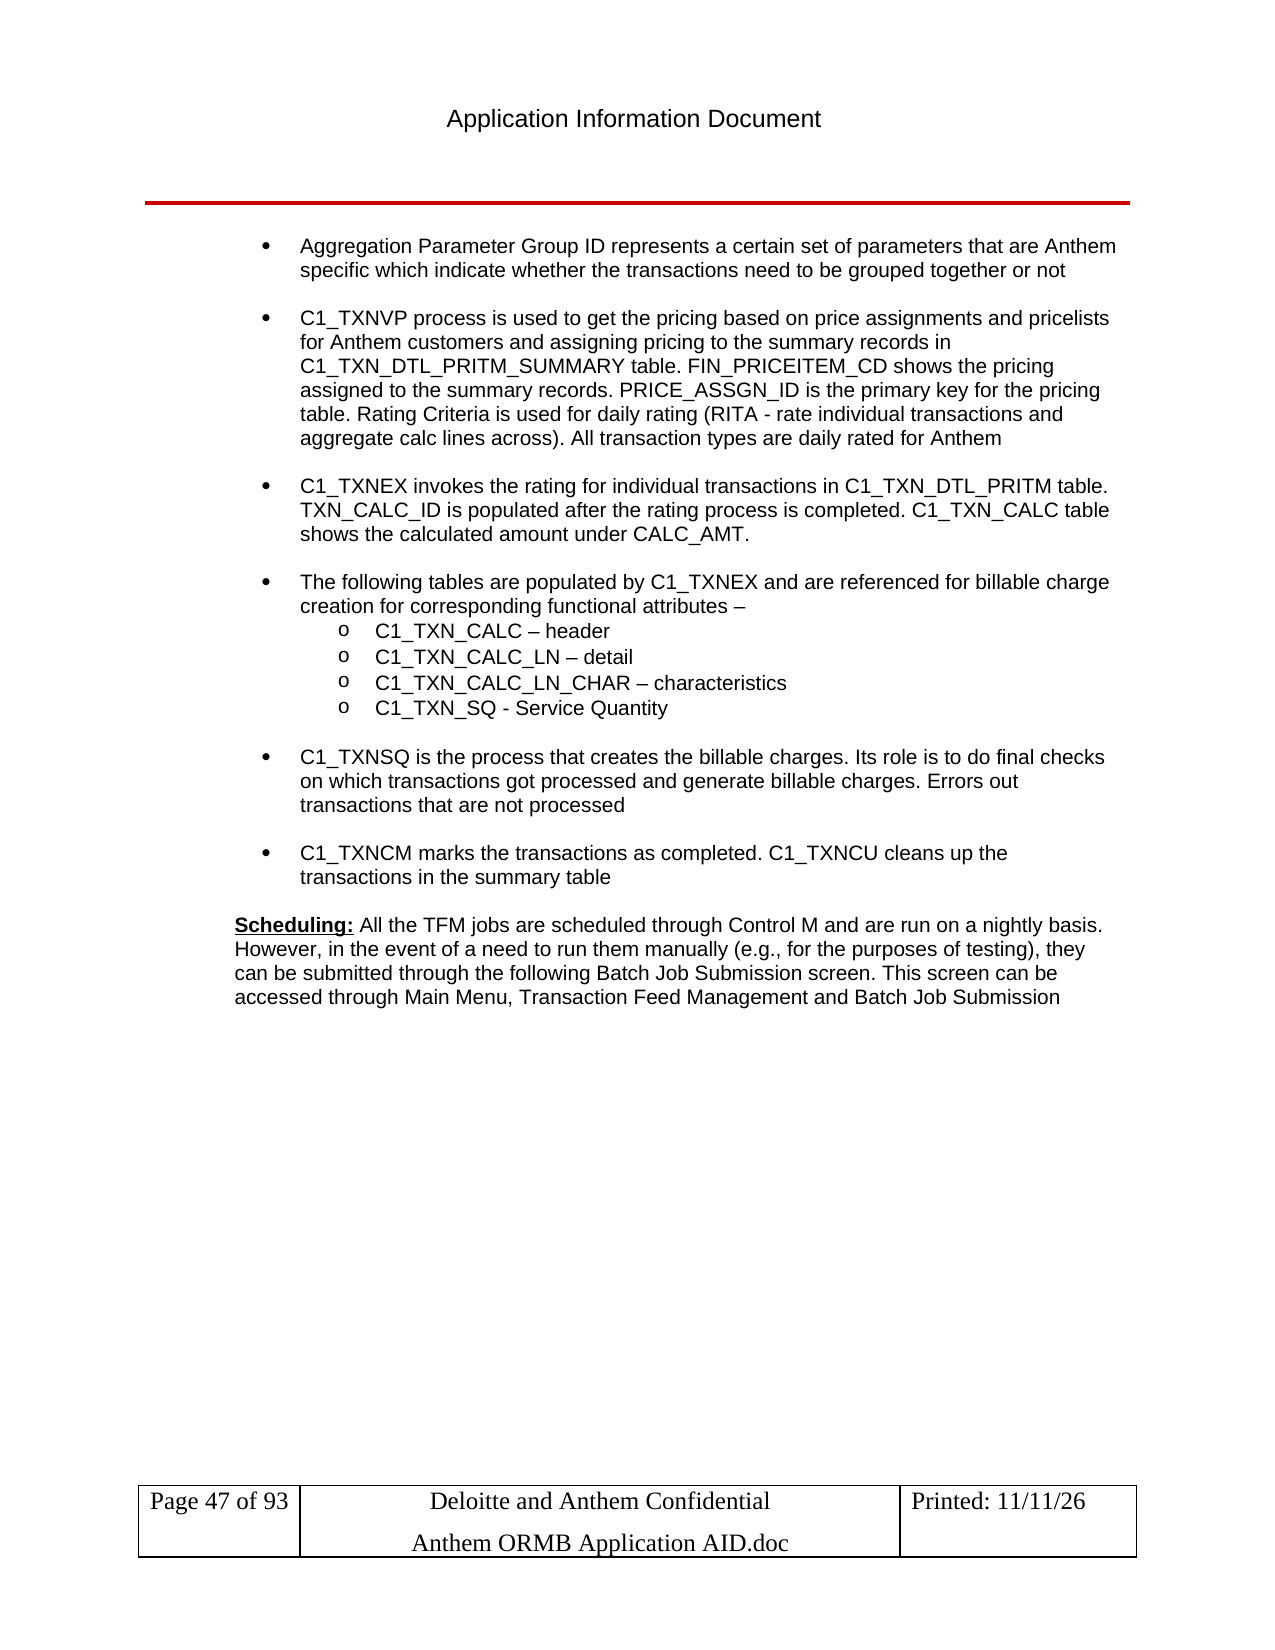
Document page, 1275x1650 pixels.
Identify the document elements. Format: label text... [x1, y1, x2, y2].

list C1_TXNCM marks the transactions as completed. C1_TXNCU cleans up the transactions in the summary table [262, 841, 1125, 889]
text Scheduling: All the TFM jobs are scheduled through Control M and are run on a nightly basis. However, in the event of a need to run them manually (e.g., for the purposes of testing), they can be submitted through the following Batch Job Submission screen. This screen can be accessed through Main Menu, Transaction Feed Management and Batch Job Submission [234, 913, 1125, 1009]
list C1_TXNSQ is the process that creates the billable charges. Its role is to do final checks on which transactions got processed and generate billable charges. Errors out transactions that are not processed [262, 745, 1125, 817]
list C1_TXNEX invokes the rating for individual transactions in C1_TXN_DTL_PRITM table. TXN_CALC_ID is populated after the rating process is completed. C1_TXN_CALC table shows the calculated amount under CALC_AMT. [262, 474, 1125, 546]
list C1_TXN_CALC_LN_CHAR – characteristics [337, 669, 1125, 695]
list C1_TXN_SQ - Service Quantity [337, 695, 1125, 721]
list C1_TXN_CALC_LN – detail [337, 644, 1125, 669]
list C1_TXN_CALC – header [337, 618, 1125, 644]
list Aggregation Parameter Group ID represents a certain set of parameters that are Anthem specific which indicate whether the transactions need to be grouped together or not [262, 234, 1125, 282]
list The following tables are populated by C1_TXNEX and are referenced for billable charge creation for corresponding functional attributes – [262, 570, 1125, 618]
list C1_TXNVP process is used to get the pricing based on price assignments and pricelists for Anthem customers and assigning pricing to the summary records in C1_TXN_DTL_PRITM_SUMMARY table. FIN_PRICEITEM_CD shows the pricing assigned to the summary records. PRICE_ASSGN_ID is the primary key for the pricing table. Rating Criteria is used for daily rating (RITA - rate individual transactions and aggregate calc lines across). All transaction types are daily rated for Anthem [262, 306, 1125, 450]
